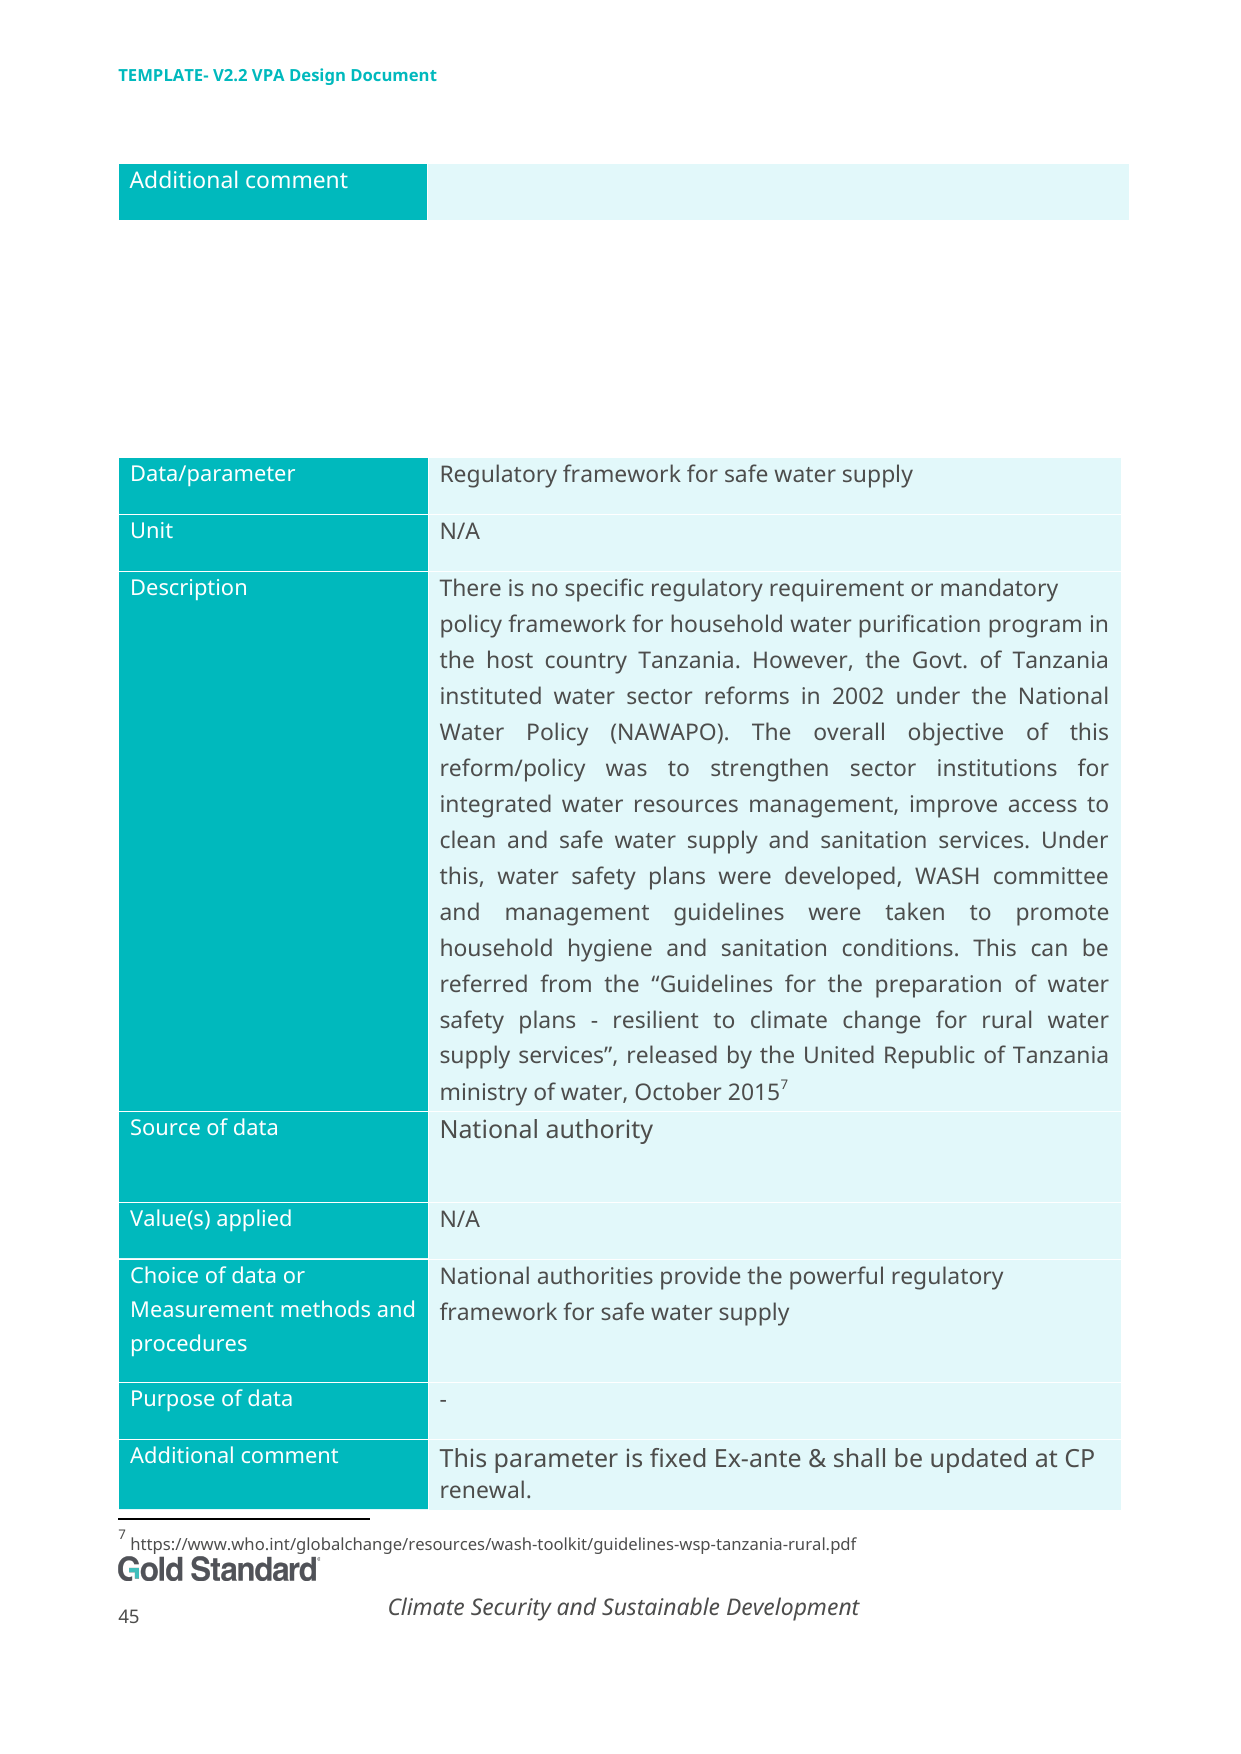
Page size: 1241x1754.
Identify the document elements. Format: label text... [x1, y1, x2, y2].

table_header Regulatory framework for safe water supply [429, 458, 1121, 514]
table_cell Description [119, 572, 428, 1111]
table_cell Additional comment [119, 1440, 428, 1509]
table_header Data/parameter [119, 458, 428, 514]
table_cell National authorities provide the powerful regulatory framework for safe water supply [429, 1260, 1121, 1382]
table_cell - [429, 1383, 1121, 1439]
table_cell Additional comment [119, 164, 427, 220]
table_cell National authority [429, 1112, 1121, 1202]
table_cell Choice of data or Measurement methods and procedures [119, 1260, 428, 1382]
table_cell Purpose of data [119, 1383, 428, 1439]
table_cell [428, 164, 1129, 220]
table_cell There is no specific regulatory requirement or mandatory policy framework for household water purification program in the host country Tanzania. However, the Govt. of Tanzania instituted water sector reforms in 2002 under the National Water Policy (NAWAPO). The overall objective of this reform/policy was to strengthen sector institutions for integrated water resources management, improve access to clean and safe water supply and sanitation services. Under this, water safety plans were developed, WASH committee and management guidelines were taken to promote household hygiene and sanitation conditions. This can be referred from the “Guidelines for the preparation of water safety plans - resilient to climate change for rural water supply services”, released by the United Republic of Tanzania ministry of water, October 2015 [429, 572, 1121, 1111]
picture [118, 1556, 321, 1581]
table_cell N/A [429, 515, 1121, 571]
table_cell N/A [429, 1203, 1121, 1258]
table_cell Value(s) applied [119, 1203, 428, 1258]
table_cell Unit [119, 515, 428, 571]
table_cell Source of data [119, 1112, 428, 1202]
